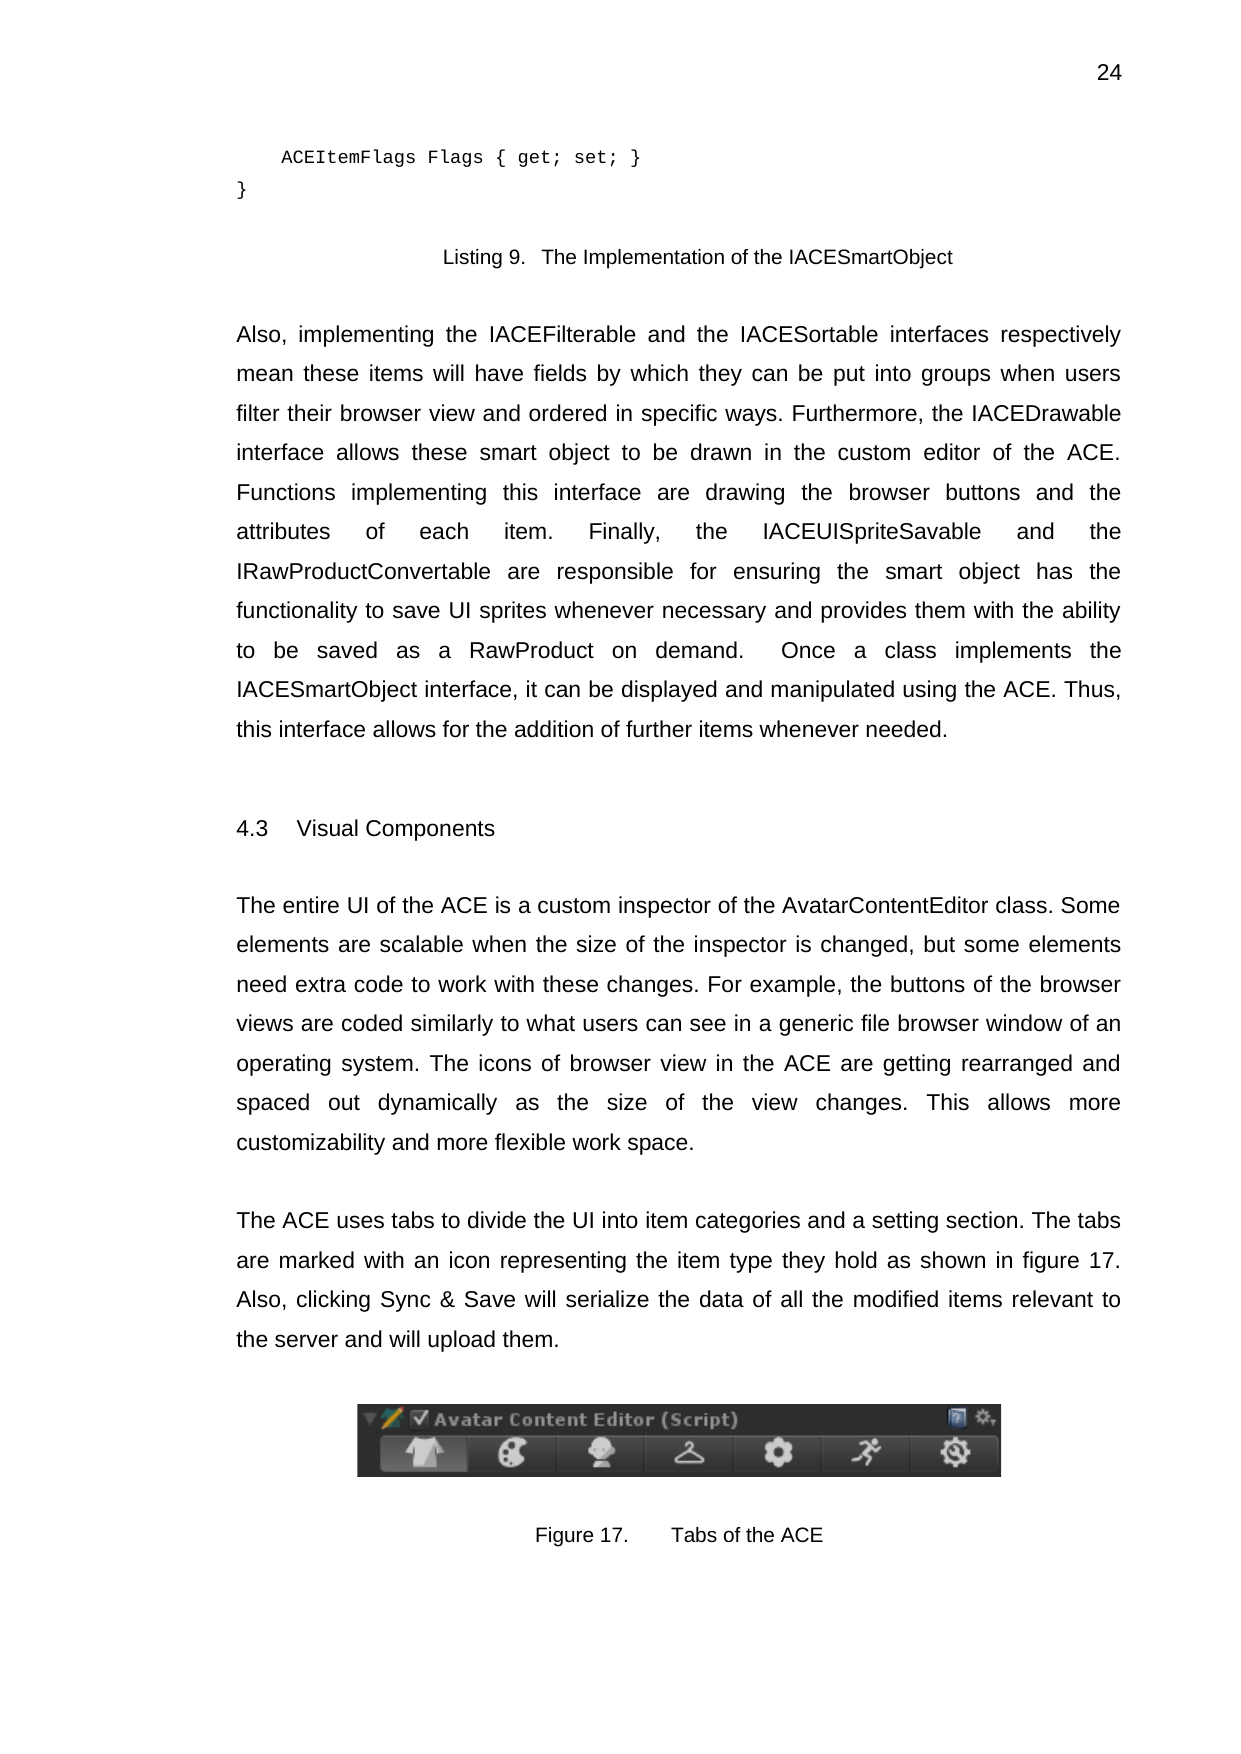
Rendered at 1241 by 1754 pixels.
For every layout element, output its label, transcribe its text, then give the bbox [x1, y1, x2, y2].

list } [236, 179, 1122, 201]
text Tabs of the ACE [236, 1523, 1122, 1547]
text The ACE uses tabs to divide the UI into item categories and a setting section. The tabs are marked with an icon representing the item type they hold as shown in figure 17. Also, clicking Sync & Save will serialize the data of all the modified items relevant to the server and will upload them. [236, 1207, 1122, 1352]
list ACEItemFlags Flags { get; set; } [236, 148, 1122, 169]
text Also, implementing the IACEFilterable and the IACESortable interfaces respectively mean these items will have fields by which they can be put into groups when users filter their browser view and ordered in specific ways. Furthermore, the IACEDrawable interface allows these smart object to be drawn in the custom editor of the ACE. Functions implementing this interface are drawing the browser buttons and the attributes of each item. Finally, the IACEUISpriteSavable and the IRawProductConvertable are responsible for ensuring the smart object has the functionality to save UI sprites whenever necessary and provides them with the ability to be saved as a RawProduct on demand. Once a class implements the IACESmartObject interface, it can be displayed and manipulated using the ACE. Thus, this interface allows for the addition of further items whenever needed. [236, 321, 1122, 742]
list The Implementation of the IACESmartObject [274, 245, 1122, 269]
text The entire UI of the ACE is a custom inspector of the AvatarContentEditor class. Some elements are scalable when the size of the inspector is changed, but some elements need extra code to work with these changes. For example, the buttons of the browser views are coded similarly to what users can see in a generic file browser window of an operating system. The icons of browser view in the ACE are getting rearranged and spaced out dynamically as the size of the view changes. This allows more customizability and more flexible work space. [236, 892, 1122, 1155]
subtitle Visual Components [236, 815, 1122, 842]
picture [357, 1404, 1002, 1477]
